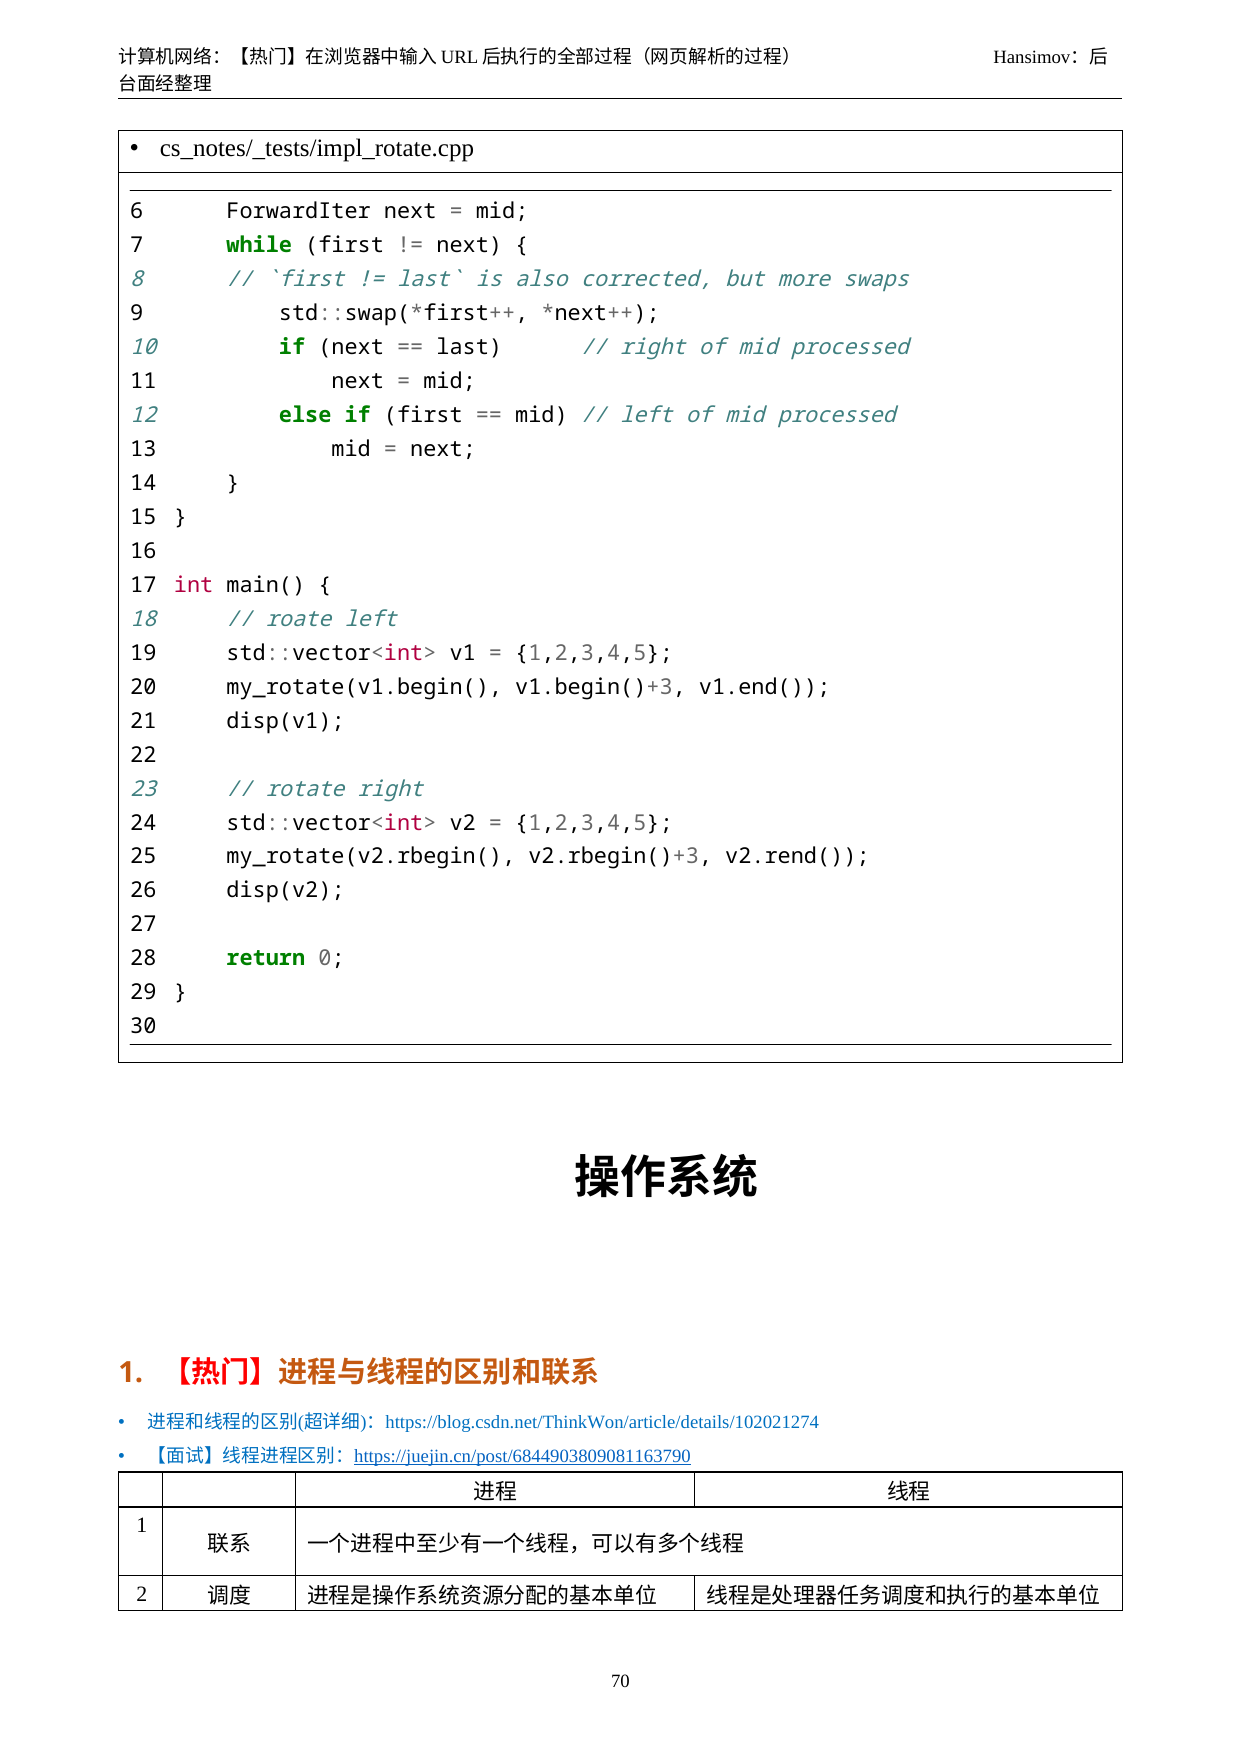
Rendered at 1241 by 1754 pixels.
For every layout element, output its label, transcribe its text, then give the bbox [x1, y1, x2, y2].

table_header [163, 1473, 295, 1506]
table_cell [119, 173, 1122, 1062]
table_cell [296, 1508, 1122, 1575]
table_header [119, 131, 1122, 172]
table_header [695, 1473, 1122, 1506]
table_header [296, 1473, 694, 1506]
text 【面试】线程进程区别：https://juejin.cn/post/6844903809081163790 [118, 1437, 1122, 1471]
subtitle 【热门】进程与线程的区别和联系 [118, 1336, 1097, 1403]
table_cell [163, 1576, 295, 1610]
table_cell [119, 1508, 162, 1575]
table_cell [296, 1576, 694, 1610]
text 进程和线程的区别(超详细)：https://blog.csdn.net/ThinkWon/article/details/102021274 [118, 1403, 1122, 1437]
subtitle 操作系统 [118, 1140, 1122, 1208]
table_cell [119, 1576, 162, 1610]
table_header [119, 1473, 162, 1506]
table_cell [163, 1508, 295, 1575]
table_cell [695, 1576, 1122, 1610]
